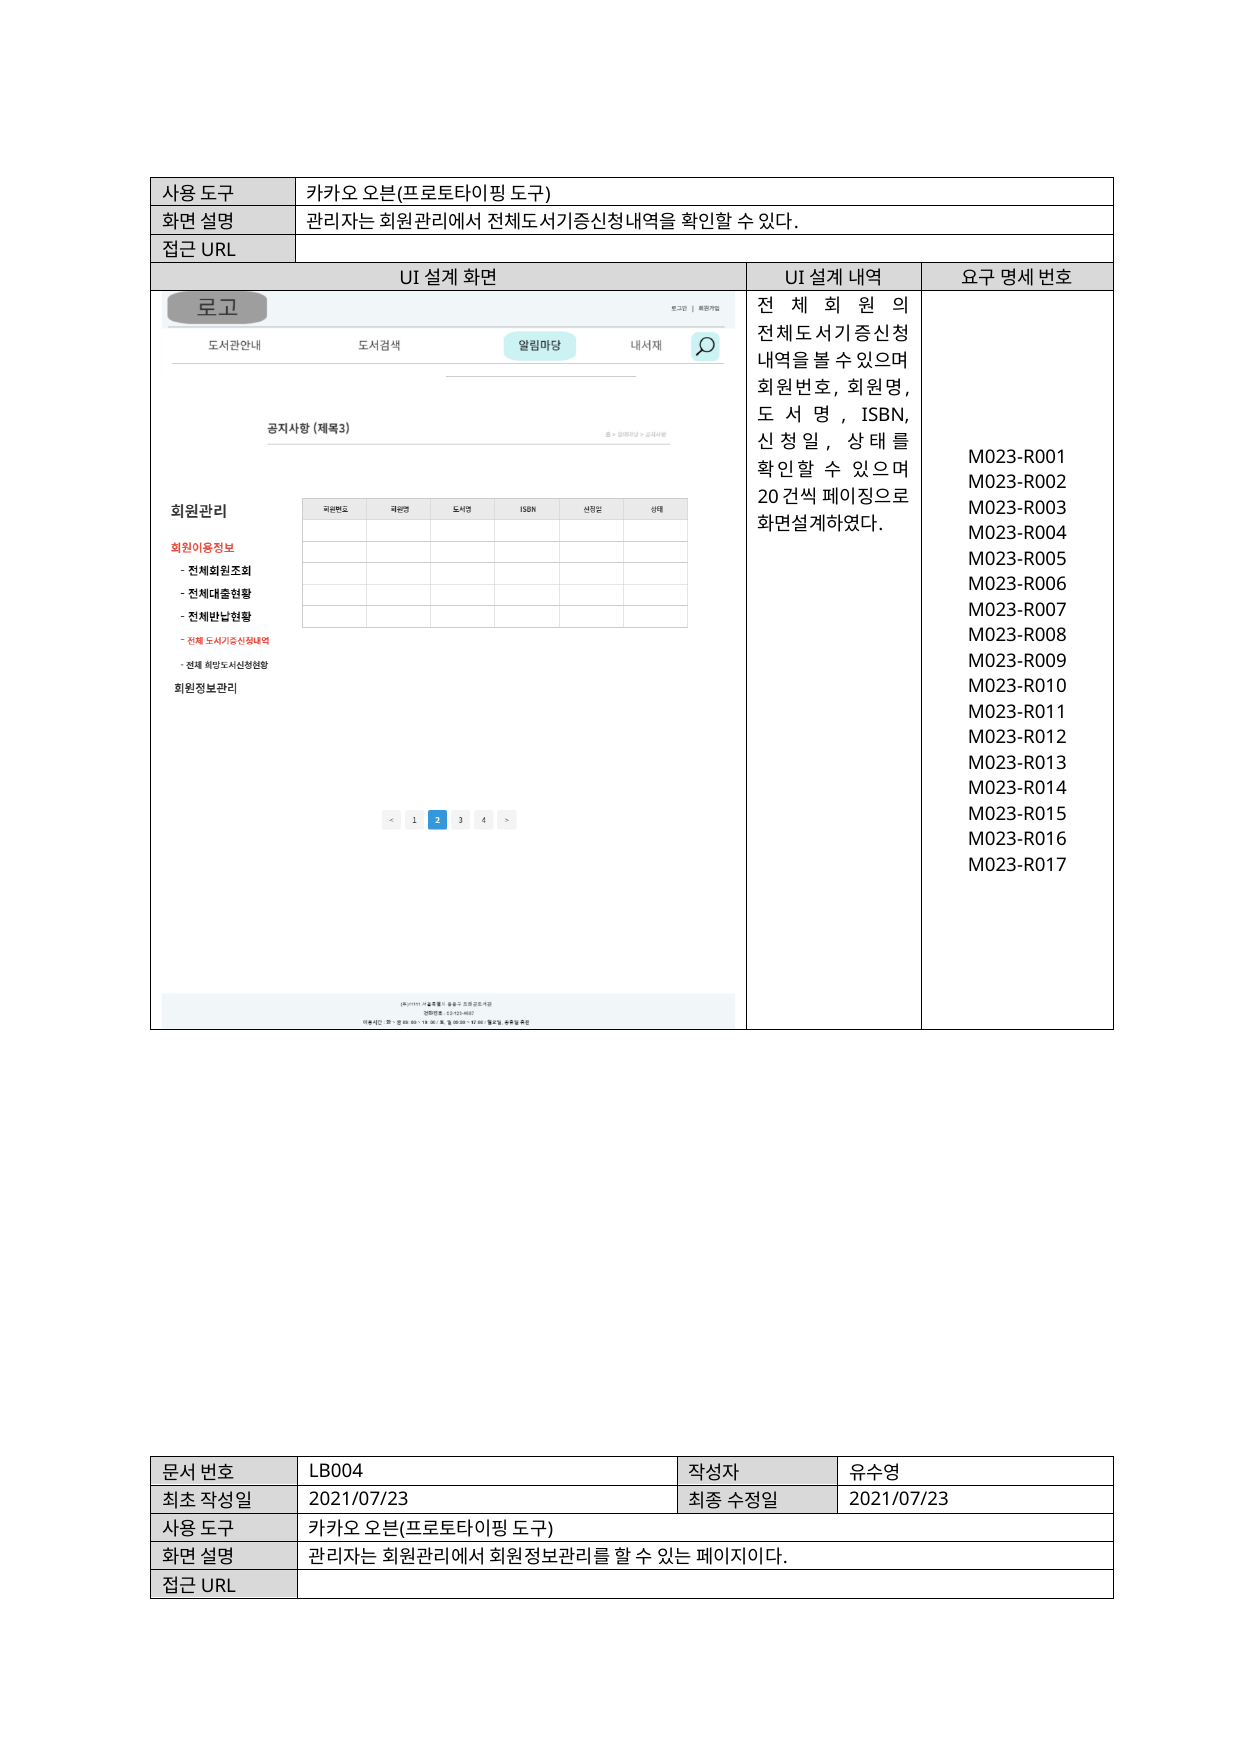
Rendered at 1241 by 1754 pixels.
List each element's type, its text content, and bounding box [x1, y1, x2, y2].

table_cell 화면 설명 [151, 206, 295, 234]
table_cell 전체회원의 전체도서기증신청내역을 볼 수 있으며 회원번호, 회원명, 도서명, ISBN, 신청일, 상태를 확인할 수 있으며 20건씩 페이징으로 화면설계하였다. [747, 291, 921, 1029]
table_cell [296, 235, 1113, 262]
table_header LB004 [298, 1457, 677, 1484]
table_cell UI 설계 화면 [151, 263, 746, 290]
table_cell 카카오 오븐(프로토타이핑 도구) [298, 1514, 1113, 1541]
table_cell UI 설계 내역 [747, 263, 921, 290]
table_cell 사용 도구 [151, 178, 295, 205]
table_header 유수영 [838, 1457, 1113, 1484]
table_header 작성자 [678, 1457, 837, 1484]
table_cell [151, 291, 161, 1029]
table_cell 화면 설명 [151, 1542, 297, 1569]
table_cell 2021/07/23 [298, 1486, 677, 1513]
table_cell 접근 URL [151, 1570, 297, 1597]
table_cell M023-R001 M023-R002 M023-R003 M023-R004 M023-R005 M023-R006 M023-R007 M023-R008 M023-R009 M023-R010 M023-R011 M023-R012 M023-R013 M023-R014 M023-R015 M023-R016 M023-R017 [922, 291, 1113, 1029]
picture [161, 291, 736, 1029]
table_cell 접근 URL [151, 235, 295, 262]
table_cell [298, 1570, 1113, 1597]
table_header 문서 번호 [151, 1457, 297, 1484]
table_cell 관리자는 회원관리에서 전체도서기증신청내역을 확인할 수 있다. [296, 206, 1113, 234]
table_cell 요구 명세 번호 [922, 263, 1113, 290]
table_cell 관리자는 회원관리에서 회원정보관리를 할 수 있는 페이지이다. [298, 1542, 1113, 1569]
table_cell 카카오 오븐(프로토타이핑 도구) [296, 178, 1113, 205]
table_cell [736, 291, 746, 1029]
table_cell 2021/07/23 [838, 1486, 1113, 1513]
table_cell 최초 작성일 [151, 1486, 297, 1513]
table_cell 최종 수정일 [678, 1486, 837, 1513]
table_cell 사용 도구 [151, 1514, 297, 1541]
